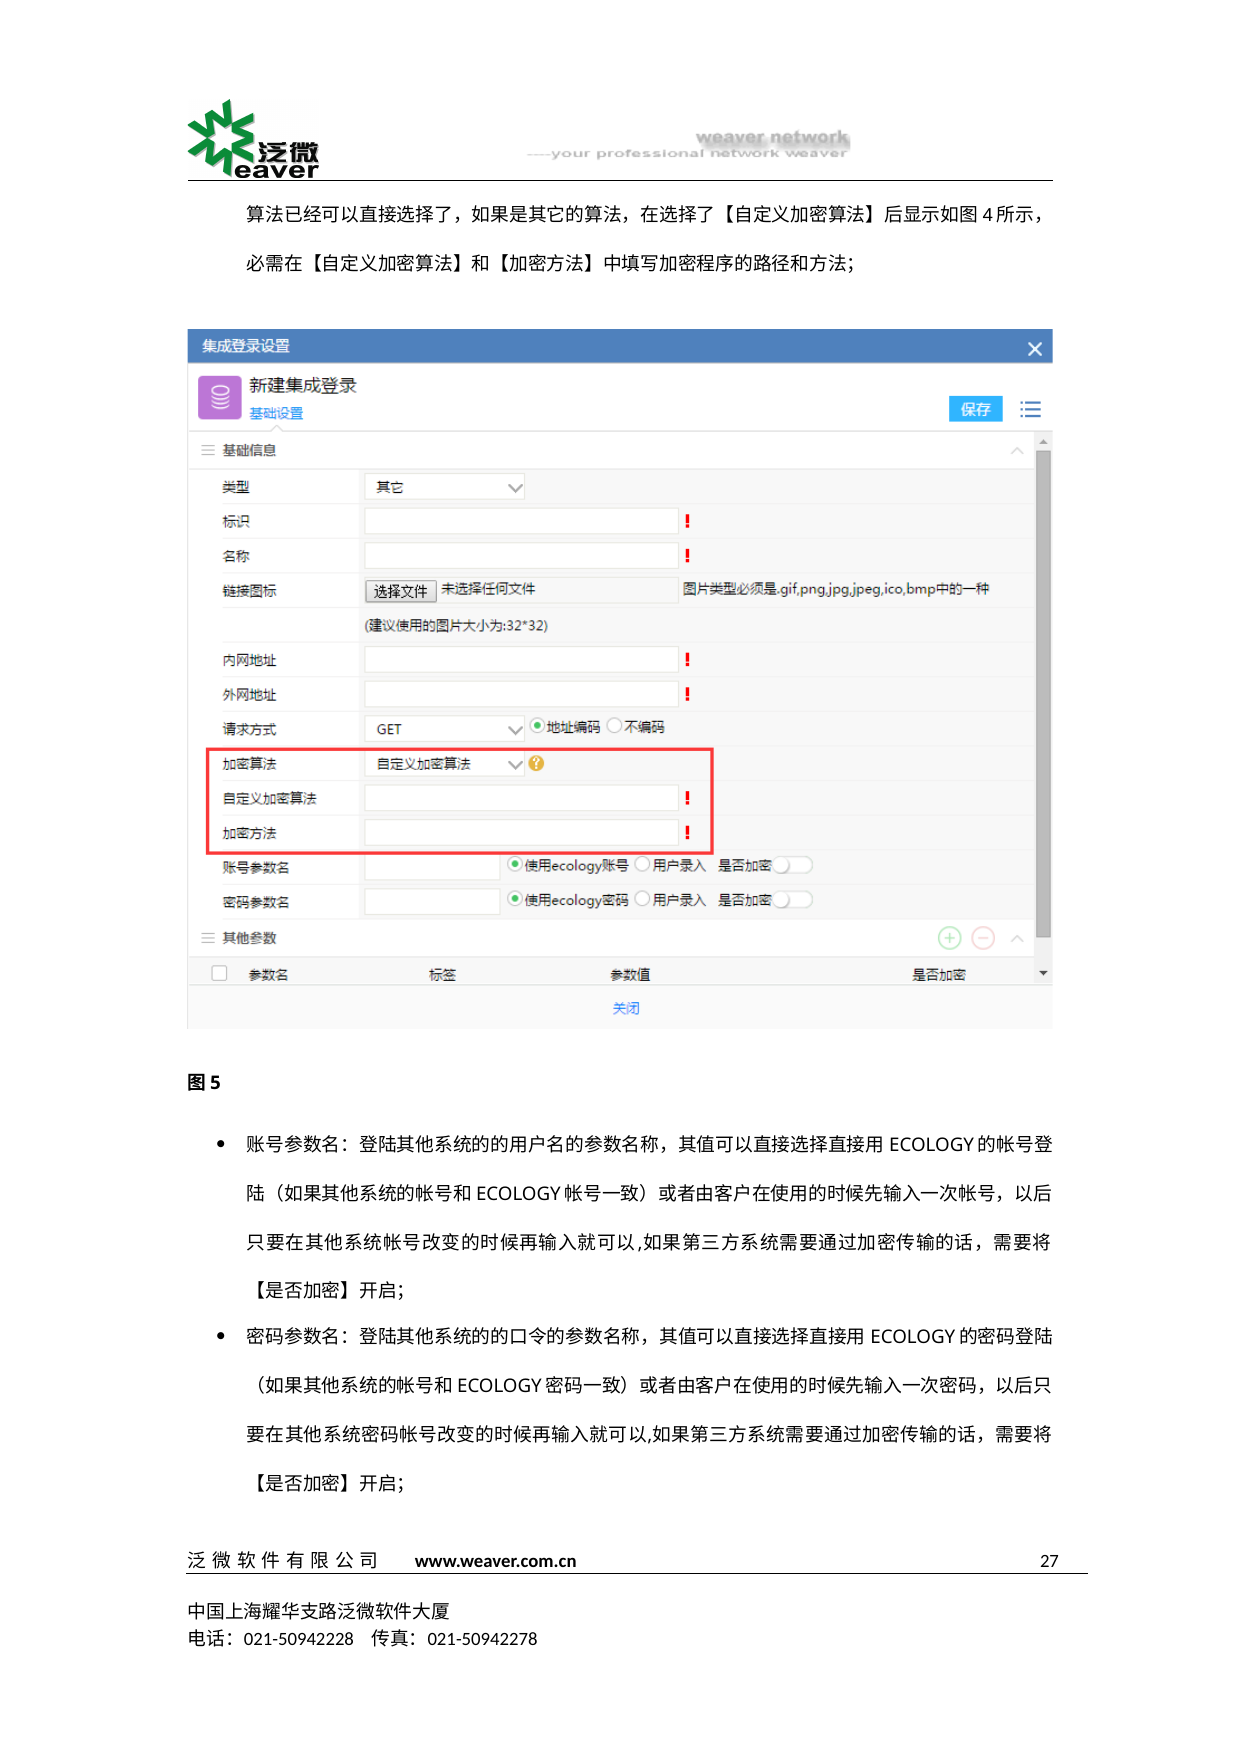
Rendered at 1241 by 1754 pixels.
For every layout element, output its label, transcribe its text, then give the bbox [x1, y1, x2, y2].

picture [187, 378, 1053, 1078]
list 加密算法：如果客户的用户名和密码登录的时候有加密算法，需要在这里进行选择，常用的MD5算法已经可以直接选择了，如果是其它的算法，在选择了【自定义加密算法】后显示如图4所示，必需在【自定义加密算法】和【加密方法】中填写加密程序的路径和方法； [217, 197, 1053, 327]
picture [187, 99, 319, 178]
text 图5 [187, 1114, 1053, 1147]
picture [475, 88, 851, 178]
list 账号参数名：登陆其他系统的的用户名的参数名称，其值可以直接选择直接用ECOLOGY的帐号登陆（如果其他系统的帐号和ECOLOGY帐号一致）或者由客户在使用的时候先输入一次帐号，以后只要在其他系统帐号改变的时候再输入就可以,如果第三方系统需要通过加密传输的话，需要将【是否加密】开启； [217, 1176, 1053, 1355]
list 密码参数名：登陆其他系统的的口令的参数名称，其值可以直接选择直接用ECOLOGY的密码登陆（如果其他系统的帐号和ECOLOGY密码一致）或者由客户在使用的时候先输入一次密码，以后只要在其他系统密码帐号改变的时候再输入就可以,如果第三方系统需要通过加密传输的话，需要将【是否加密】开启； [217, 1368, 1053, 1498]
